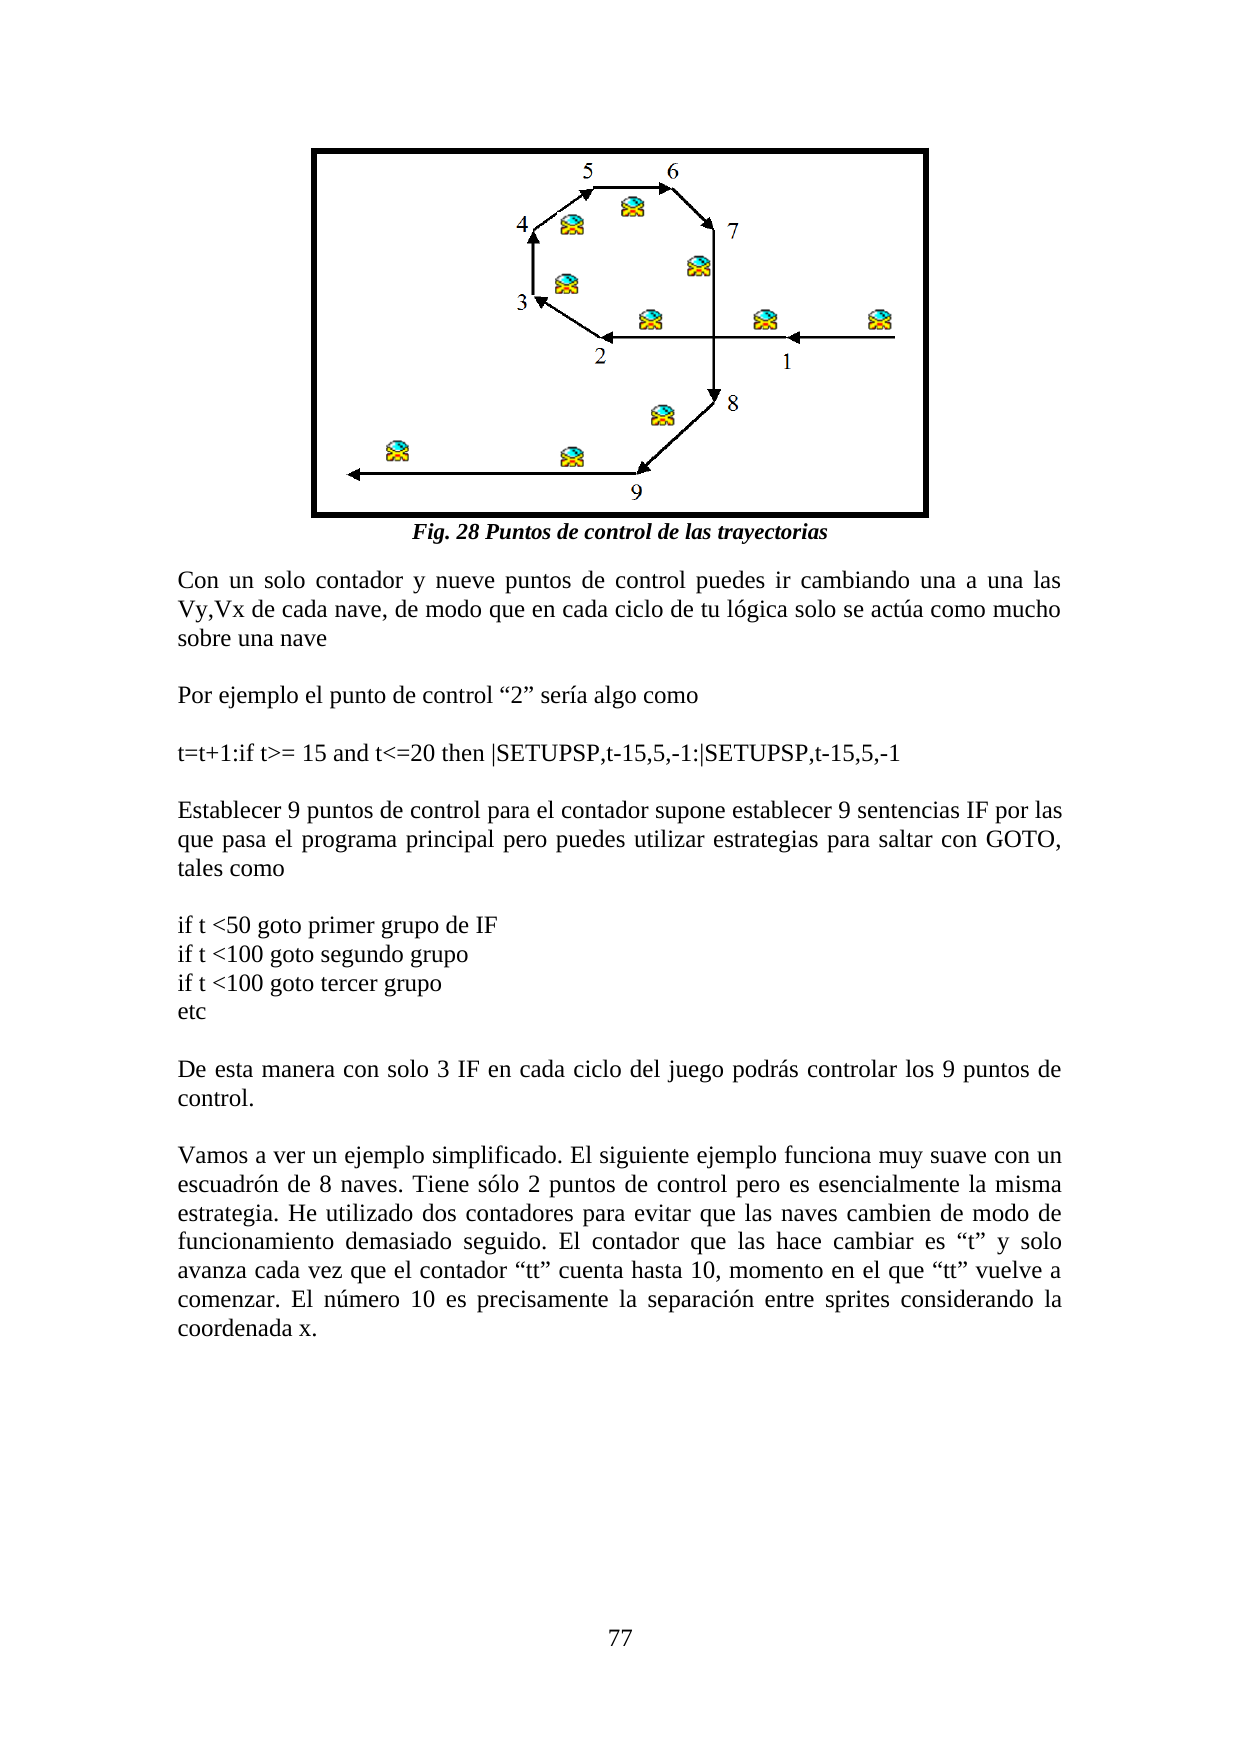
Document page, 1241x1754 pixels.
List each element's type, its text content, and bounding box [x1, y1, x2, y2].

text Por ejemplo el punto de control “2” sería algo como [177, 680, 1063, 709]
text Con un solo contador y nueve puntos de control puedes ir cambiando una a una las Vy,Vx de cada nave, de modo que en cada ciclo de tu lógica solo se actúa como mucho sobre una nave [177, 565, 1063, 651]
picture [317, 154, 923, 512]
text Vamos a ver un ejemplo simplificado. El siguiente ejemplo funciona muy suave con un escuadrón de 8 naves. Tiene sólo 2 puntos de control pero es esencialmente la misma estrategia. He utilizado dos contadores para evitar que las naves cambien de modo de funcionamiento demasiado seguido. El contador que las hace cambiar es “t” y solo avanza cada vez que el contador “tt” cuenta hasta 10, momento en el que “tt” vuelve a comenzar. El número 10 es precisamente la separación entre sprites considerando la coordenada x. [177, 1140, 1063, 1341]
text if t <50 goto primer grupo de IF [177, 910, 1063, 939]
text Establecer 9 puntos de control para el contador supone establecer 9 sentencias IF por las que pasa el programa principal pero puedes utilizar estrategias para saltar con GOTO, tales como [177, 795, 1063, 881]
text t=t+1:if t>= 15 and t<=20 then |SETUPSP,t-15,5,-1:|SETUPSP,t-15,5,-1 [177, 738, 1063, 766]
text if t <100 goto segundo grupo [177, 939, 1063, 968]
text De esta manera con solo 3 IF en cada ciclo del juego podrás controlar los 9 puntos de control. [177, 1054, 1063, 1111]
text if t <100 goto tercer grupo [177, 968, 1063, 996]
text etc [177, 996, 1063, 1025]
